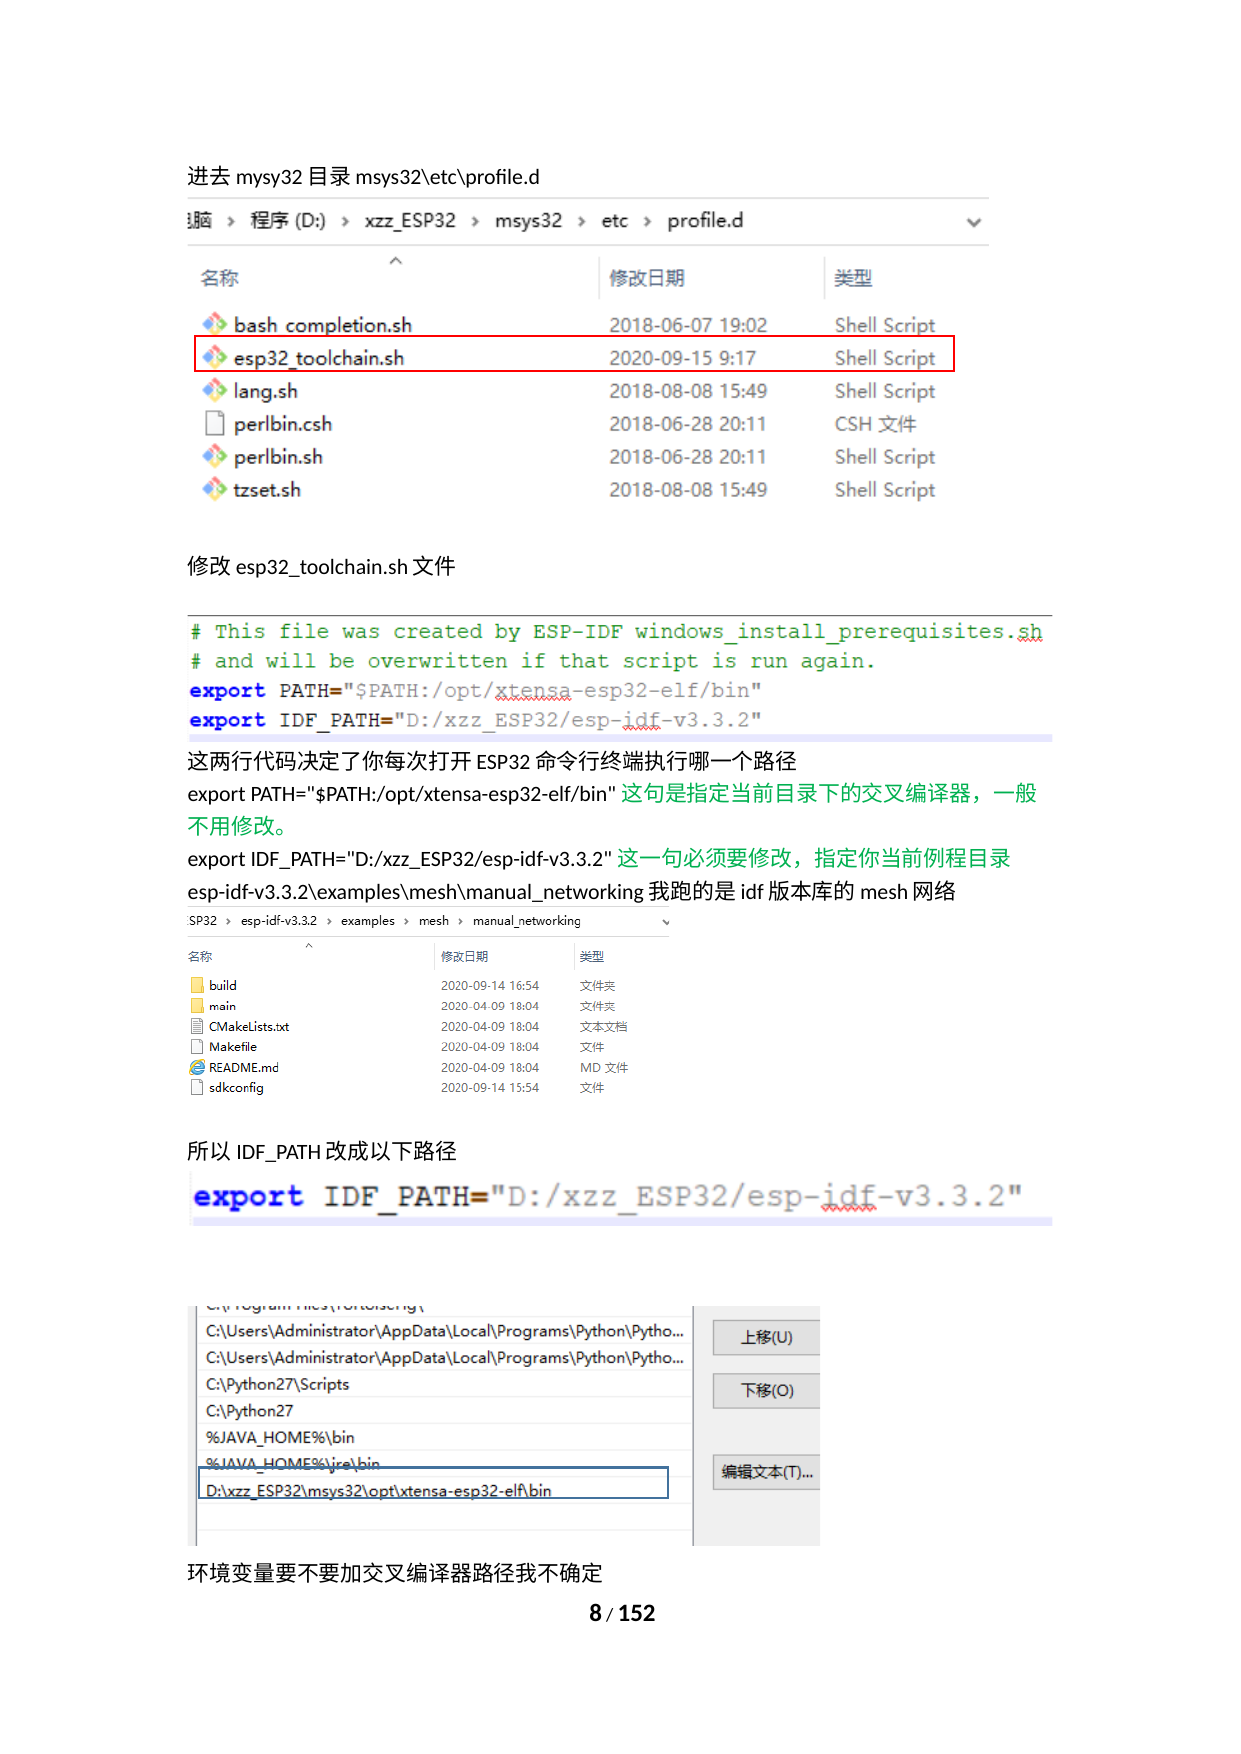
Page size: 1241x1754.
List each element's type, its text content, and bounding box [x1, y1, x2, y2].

text esp-idf-v3.3.2\examples\mesh\manual_networking我跑的是idf版本库的mesh网络 [187, 873, 1053, 906]
text export PATH="$PATH:/opt/xtensa-esp32-elf/bin" 这句是指定当前目录下的交叉编译器，一般不用修改。 [187, 776, 1053, 841]
text 所以 IDF_PATH改成以下路径 [187, 1133, 1053, 1171]
text export IDF_PATH="D:/xzz_ESP32/esp-idf-v3.3.2" 这一句必须要修改，指定你当前例程目录 [187, 841, 1053, 873]
text 进去mysy32目录msys32\etc\profile.d [187, 158, 1053, 191]
picture [187, 196, 989, 511]
picture [187, 1306, 821, 1546]
picture [187, 615, 1053, 742]
picture [187, 1171, 1053, 1226]
text 这两行代码决定了你每次打开ESP32命令行终端执行哪一个路径 [187, 743, 1053, 776]
text 修改esp32_toolchain.sh文件 [187, 548, 1053, 581]
text 环境变量要不要加交叉编译器路径我不确定 [187, 1556, 1053, 1588]
picture [187, 906, 670, 1111]
